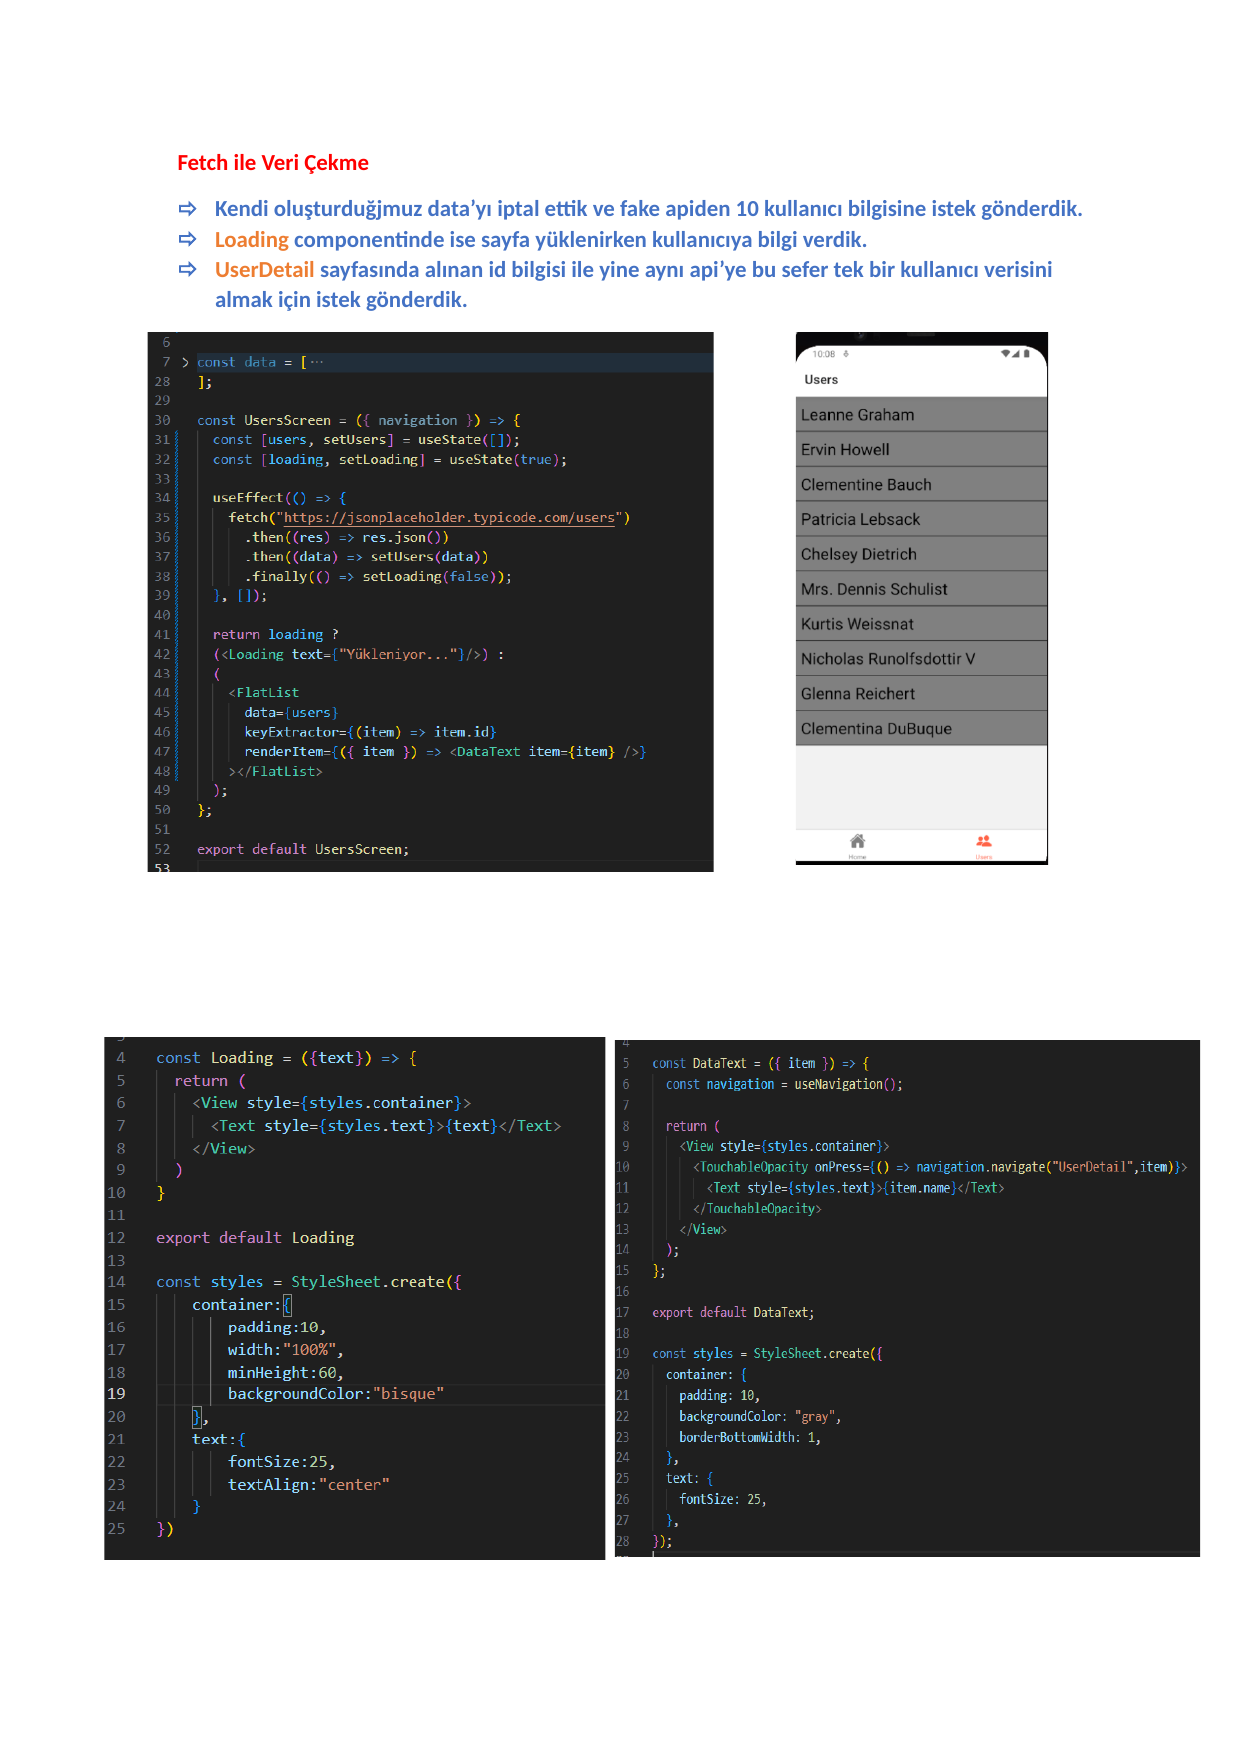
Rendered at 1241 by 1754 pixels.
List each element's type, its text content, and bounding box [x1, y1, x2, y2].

list Kendi oluşturduğjmuz data’yı iptal ettik ve fake apiden 10 kullanıcı bilgisine istek gönderdik. [177, 194, 1093, 222]
picture [614, 1040, 1201, 1557]
picture [147, 332, 714, 872]
picture [795, 332, 1049, 865]
list UserDetail sayfasında alınan id bilgisi ile yine aynı api’ye bu sefer tek bir kullanıcı verisini almak için istek gönderdik. [177, 255, 1093, 313]
text Fetch ile Veri Çekme [177, 148, 1093, 176]
picture [104, 1037, 606, 1560]
list Loading componentinde ise sayfa yüklenirken kullanıcıya bilgi verdik. [177, 225, 1093, 253]
